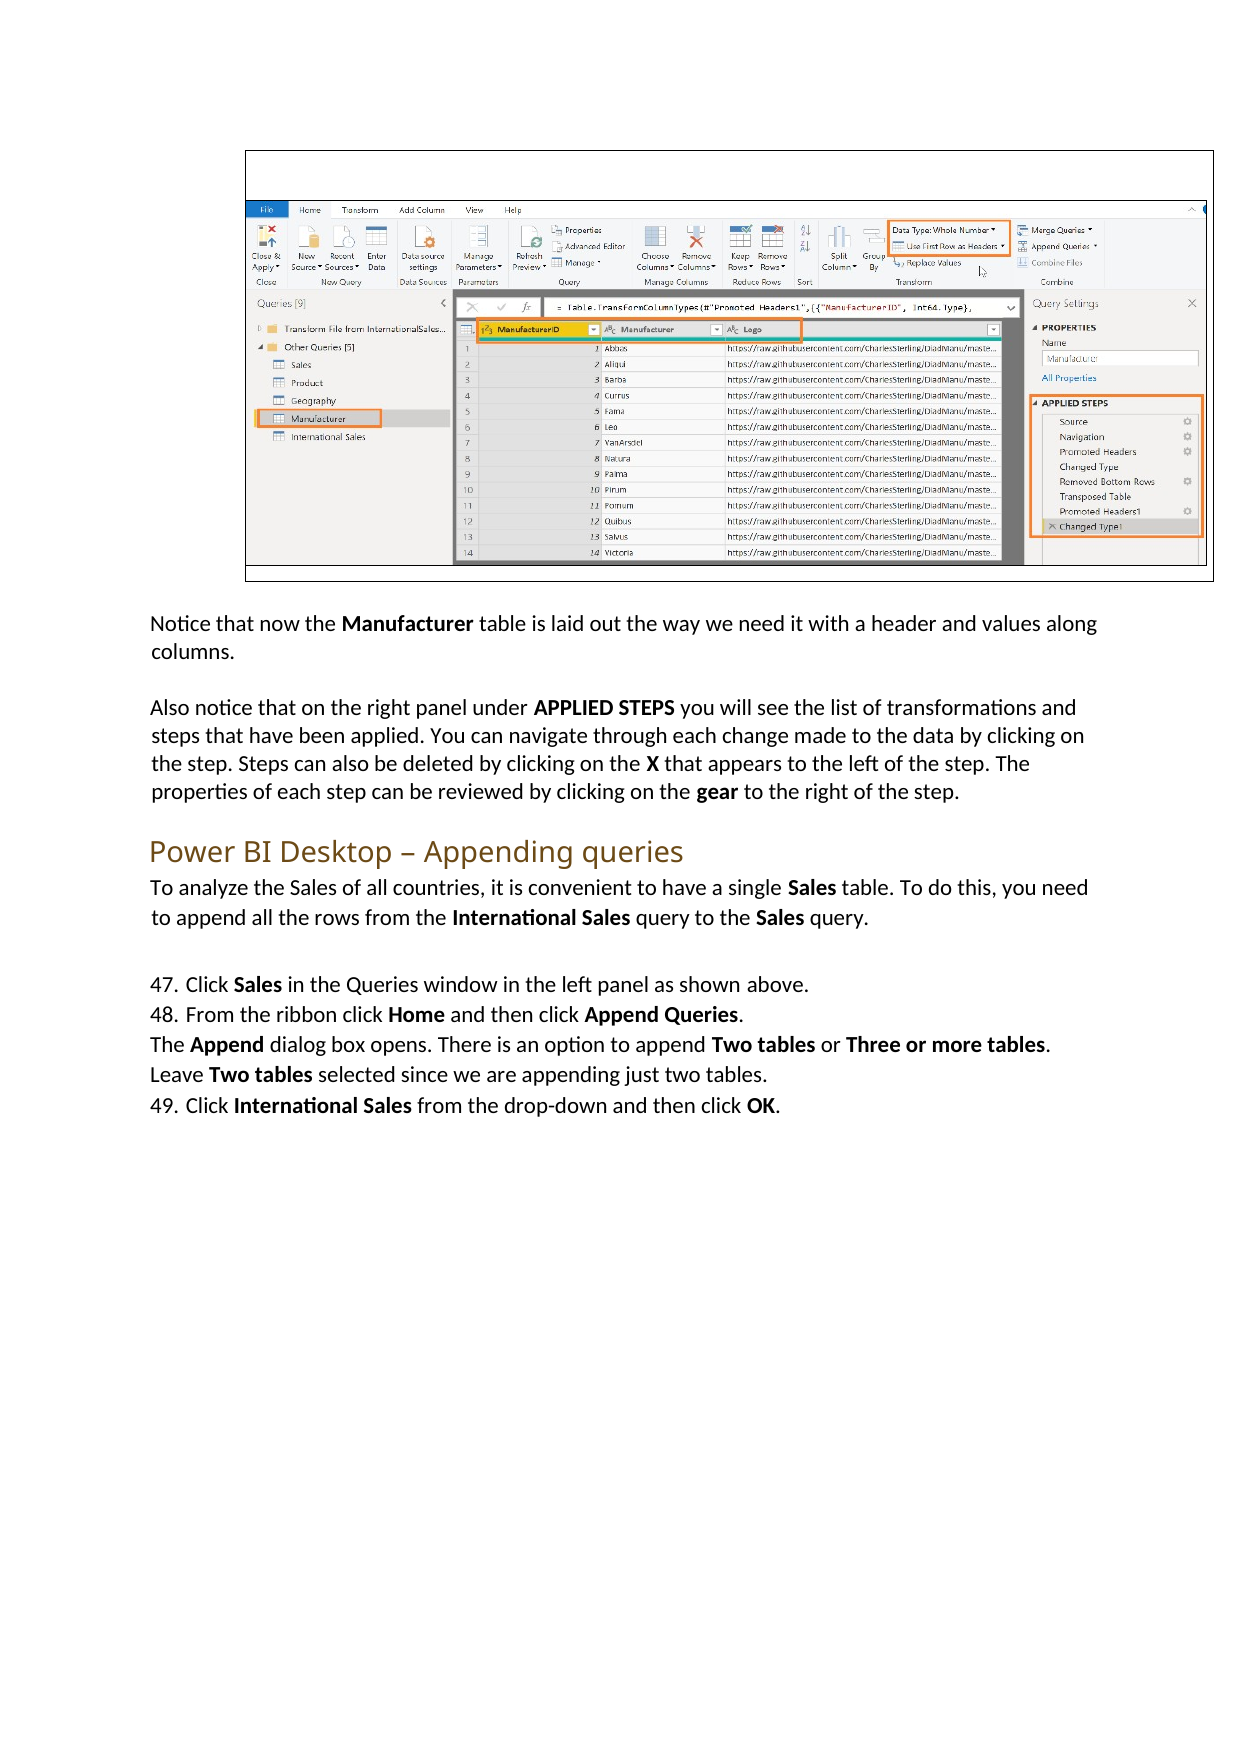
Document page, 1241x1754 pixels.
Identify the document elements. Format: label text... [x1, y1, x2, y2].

picture [246, 201, 1206, 565]
text To analyze the Sales of all countries, it is convenient to have a single Sales table. To do this, you need to append all the rows from the International Sales query to the Sales query. [150, 873, 1091, 931]
text The Append dialog box opens. There is an option to append Two tables or Three or more tables. Leave Two tables selected since we are appending just two tables. [150, 1030, 1053, 1089]
text Also notice that on the right panel under APPLIED STEPS you will see the list of transformations and steps that have been applied. You can navigate through each change made to the data by clicking on the step. Steps can also be deleted by clicking on the X that appears to the left of the step. The properties of each step can be reviewed by clicking on the gear to the right of the step. [150, 693, 1088, 806]
list From the ribbon click Home and then click Append Queries. [150, 1000, 1240, 1028]
subtitle Power BI Desktop – Appending queries [148, 831, 1240, 871]
list Click International Sales from the drop-down and then click OK. [150, 1091, 1240, 1119]
list Click Sales in the Queries window in the left panel as shown above. [150, 970, 1240, 998]
text Notice that now the Manufacturer table is laid out the way we need it with a header and values along columns. [150, 609, 1100, 665]
